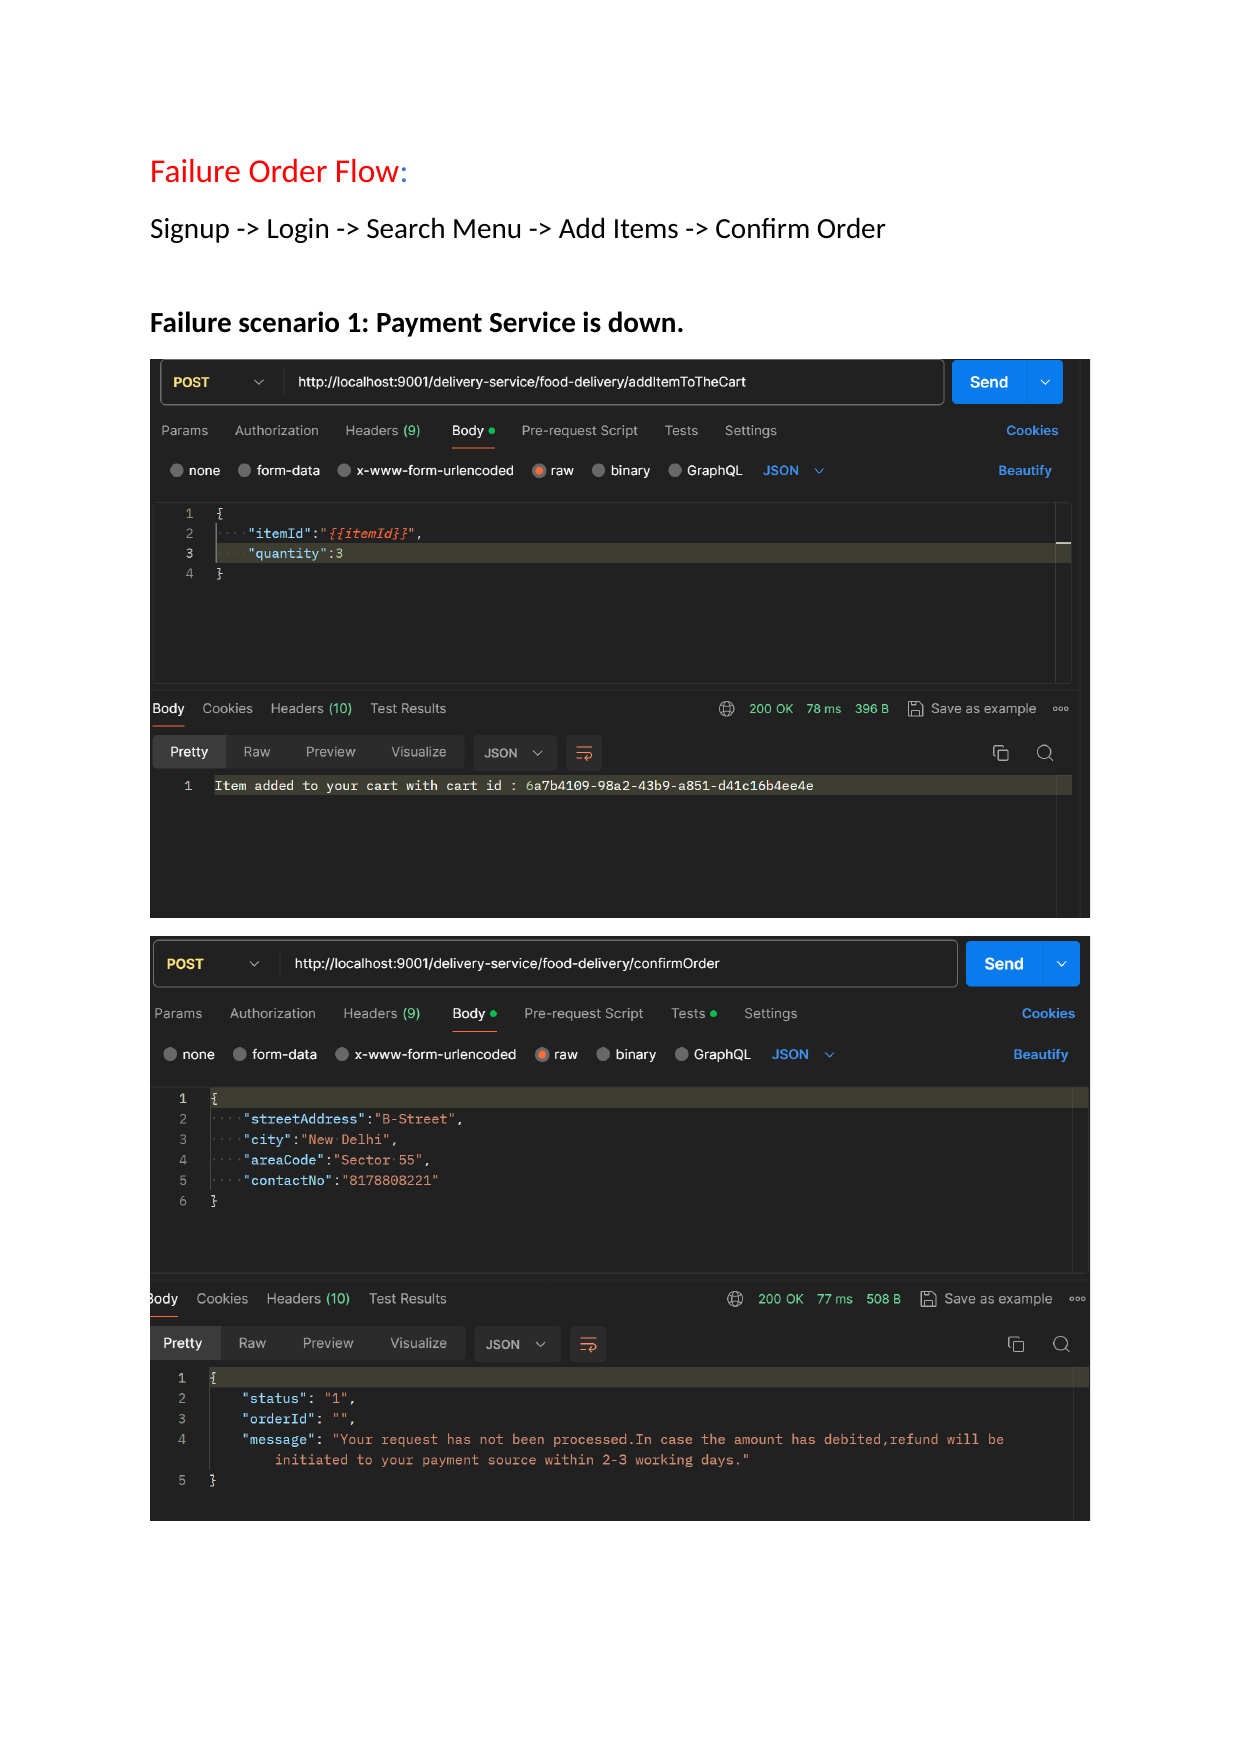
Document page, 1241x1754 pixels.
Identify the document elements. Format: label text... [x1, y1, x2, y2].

text Signup -> Login -> Search Menu -> Add Items -> Confirm Order [150, 211, 1090, 246]
picture [150, 359, 1091, 918]
picture [150, 936, 1091, 1521]
text Failure scenario 1: Payment Service is down. [150, 266, 1090, 340]
text Failure Order Flow: [150, 150, 1090, 191]
